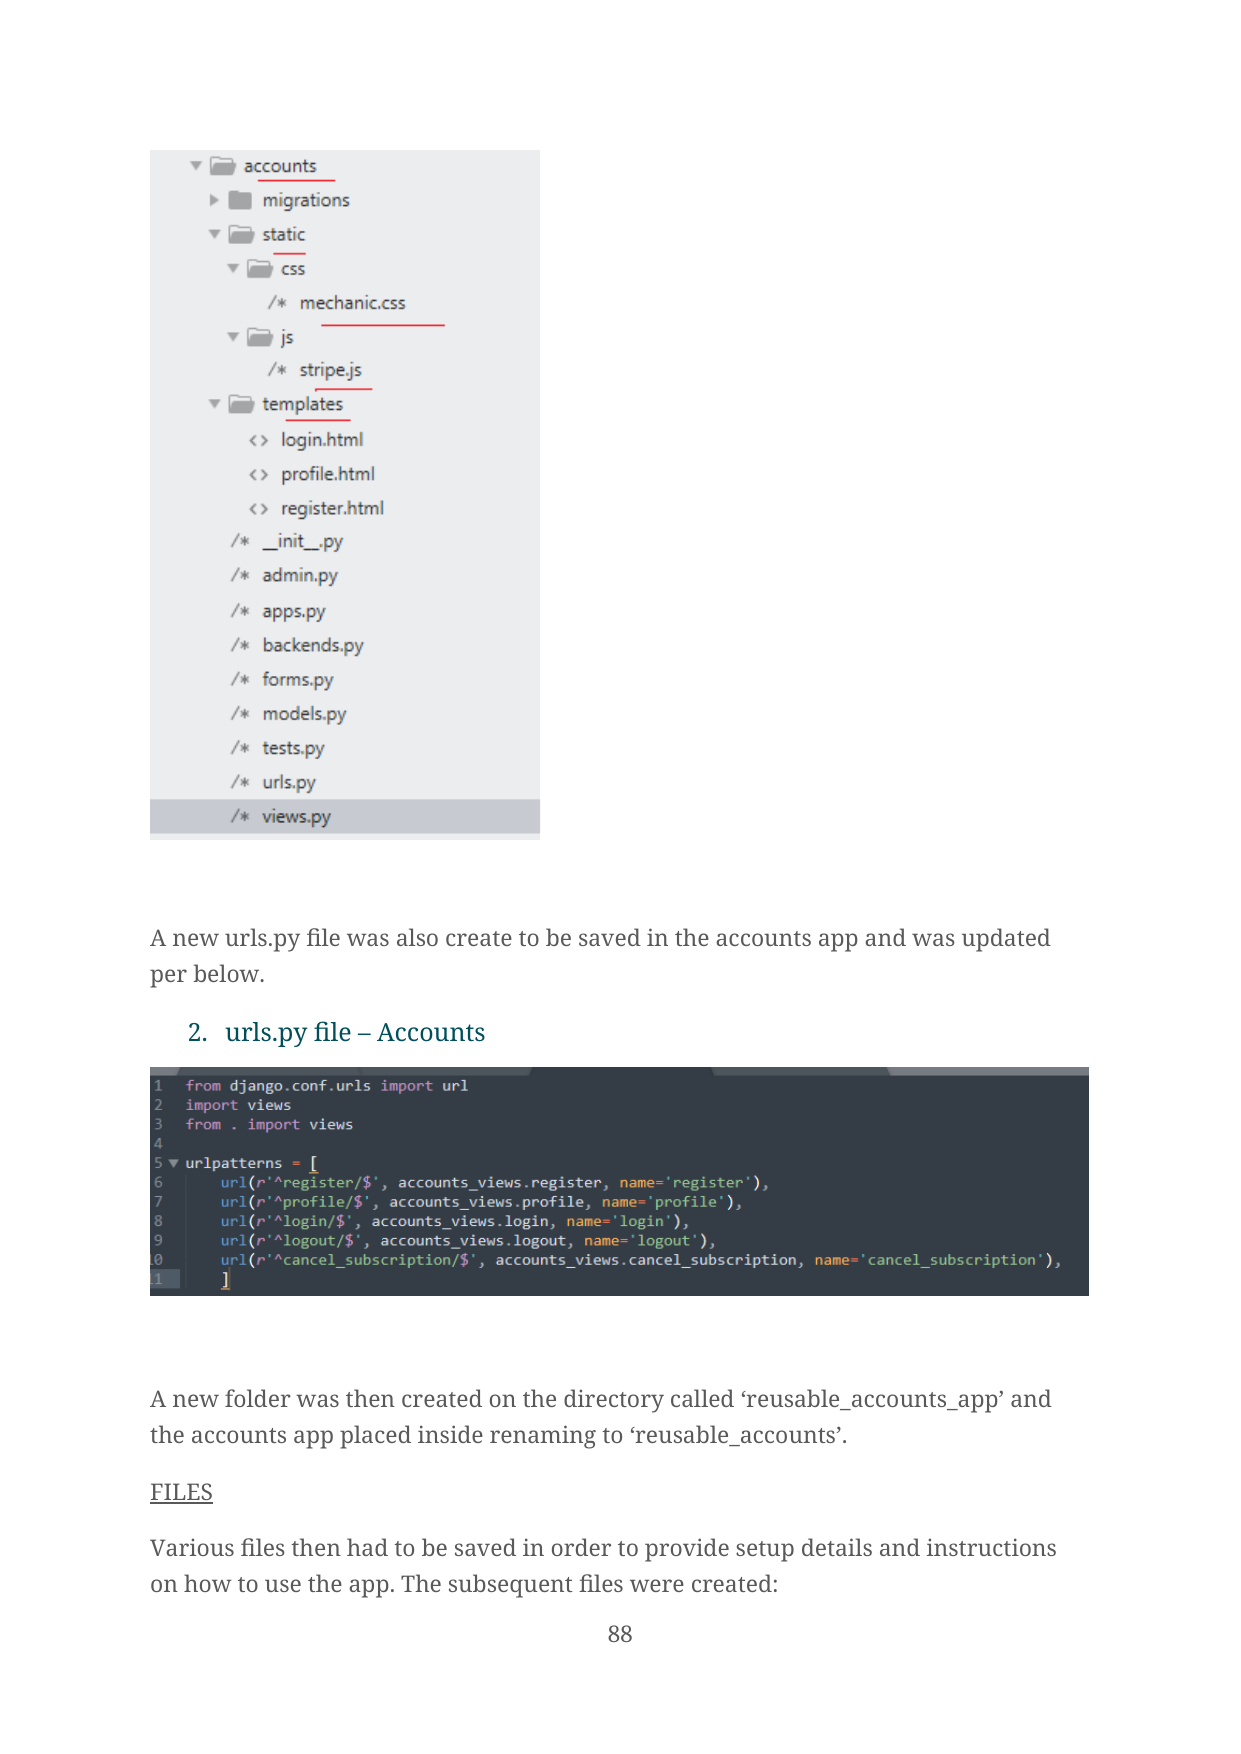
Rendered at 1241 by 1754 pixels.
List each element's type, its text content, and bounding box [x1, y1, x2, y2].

text FILES [150, 1476, 1090, 1507]
text A new urls.py file was also create to be saved in the accounts app and was updated per below. [150, 922, 1090, 989]
text A new folder was then created on the directory called ‘reusable_accounts_app’ and the accounts app placed inside renaming to ‘reusable_accounts’. [150, 1383, 1090, 1450]
text Various files then had to be saved in order to provide setup details and instructions on how to use the app. The subsequent files were created: [150, 1532, 1090, 1599]
list urls.py file – Accounts [187, 1014, 1090, 1048]
picture [150, 1067, 1089, 1296]
picture [150, 150, 540, 840]
